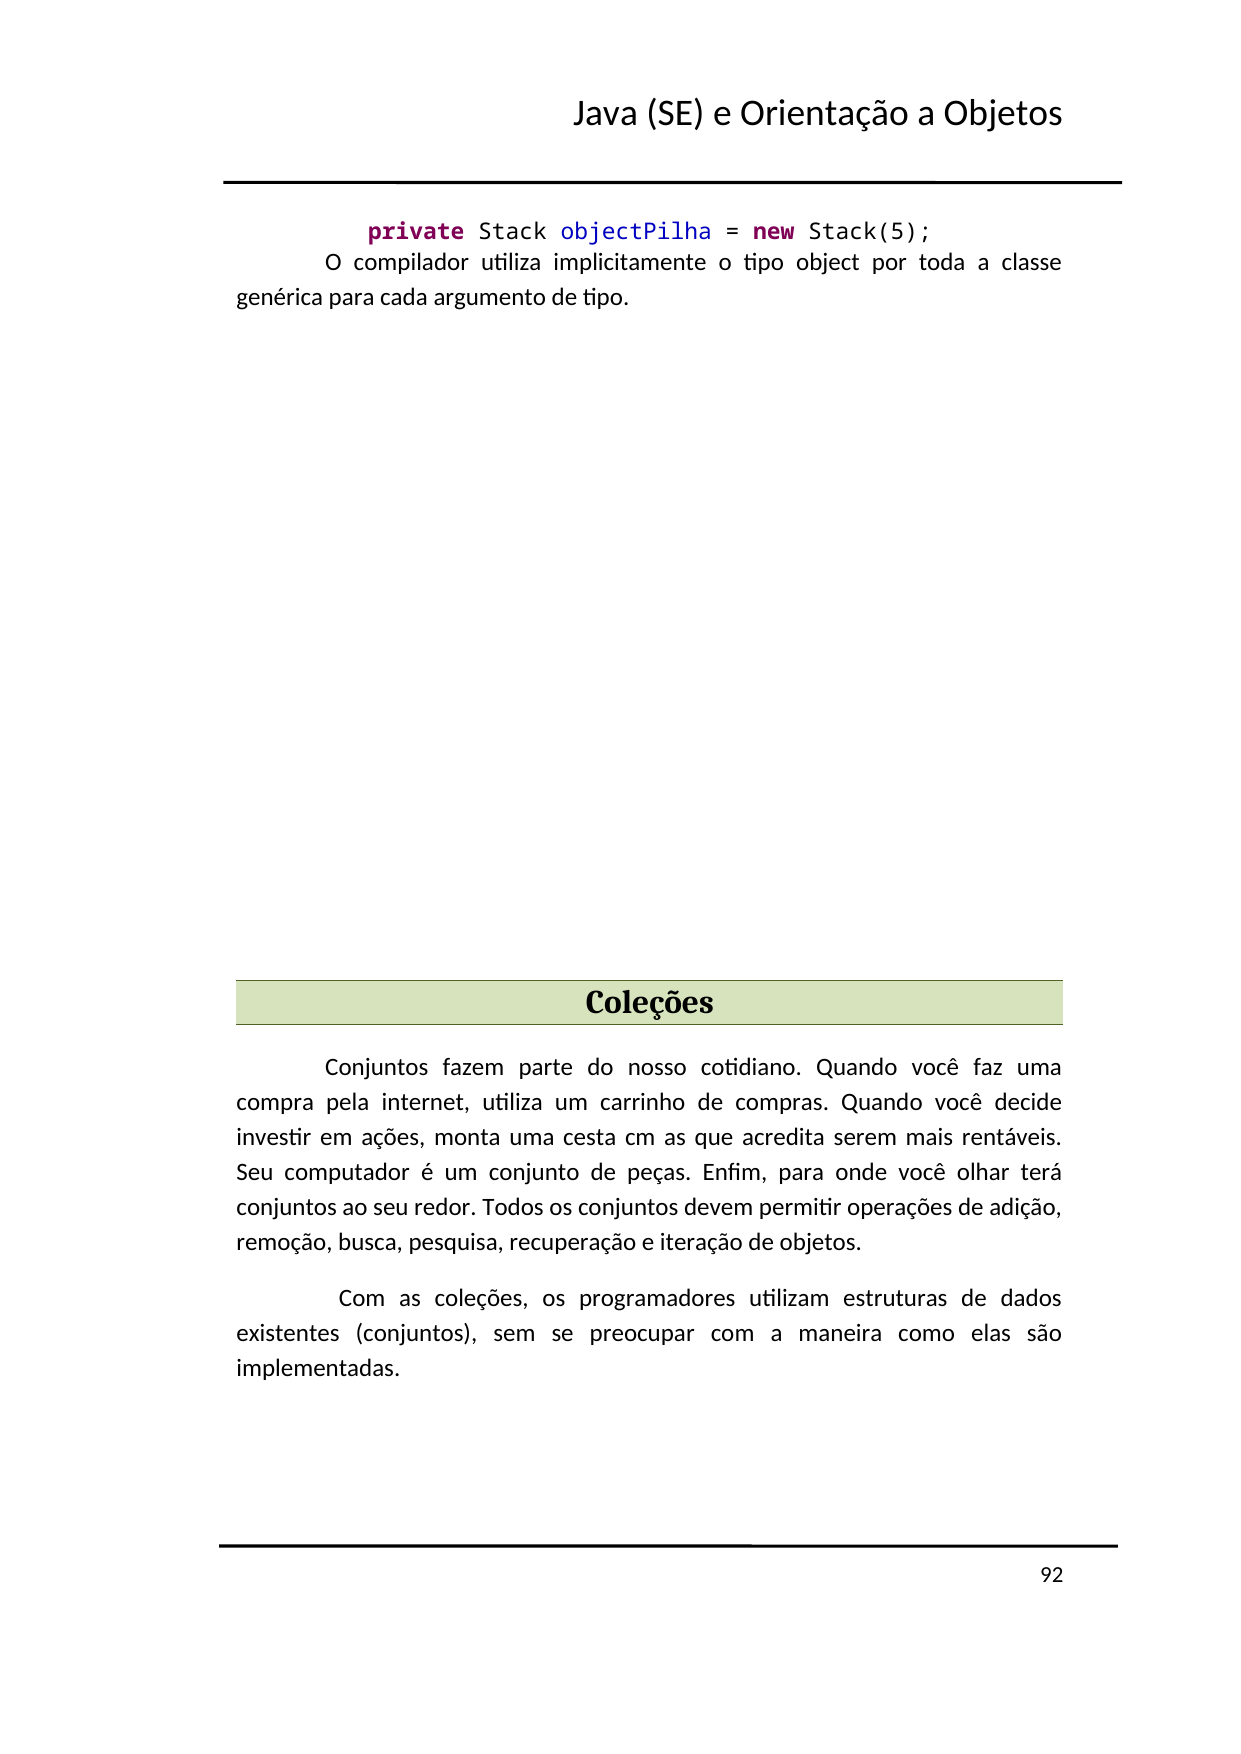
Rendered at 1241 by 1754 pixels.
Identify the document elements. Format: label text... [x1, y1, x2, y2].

text O compilador utiliza implicitamente o tipo object por toda a classe genérica para cada argumento de tipo. [236, 246, 1063, 312]
text Com as coleções, os programadores utilizam estruturas de dados existentes (conjuntos), sem se preocupar com a maneira como elas são implementadas. [236, 1282, 1063, 1383]
text private Stack objectPilha = new Stack(5); [236, 215, 1063, 246]
text Conjuntos fazem parte do nosso cotidiano. Quando você faz uma compra pela internet, utiliza um carrinho de compras. Quando você decide investir em ações, monta uma cesta cm as que acredita serem mais rentáveis. Seu computador é um conjunto de peças. Enfim, para onde você olhar terá conjuntos ao seu redor. Todos os conjuntos devem permitir operações de adição, remoção, busca, pesquisa, recuperação e iteração de objetos. [236, 1051, 1063, 1257]
subtitle Coleções [236, 981, 1063, 1024]
